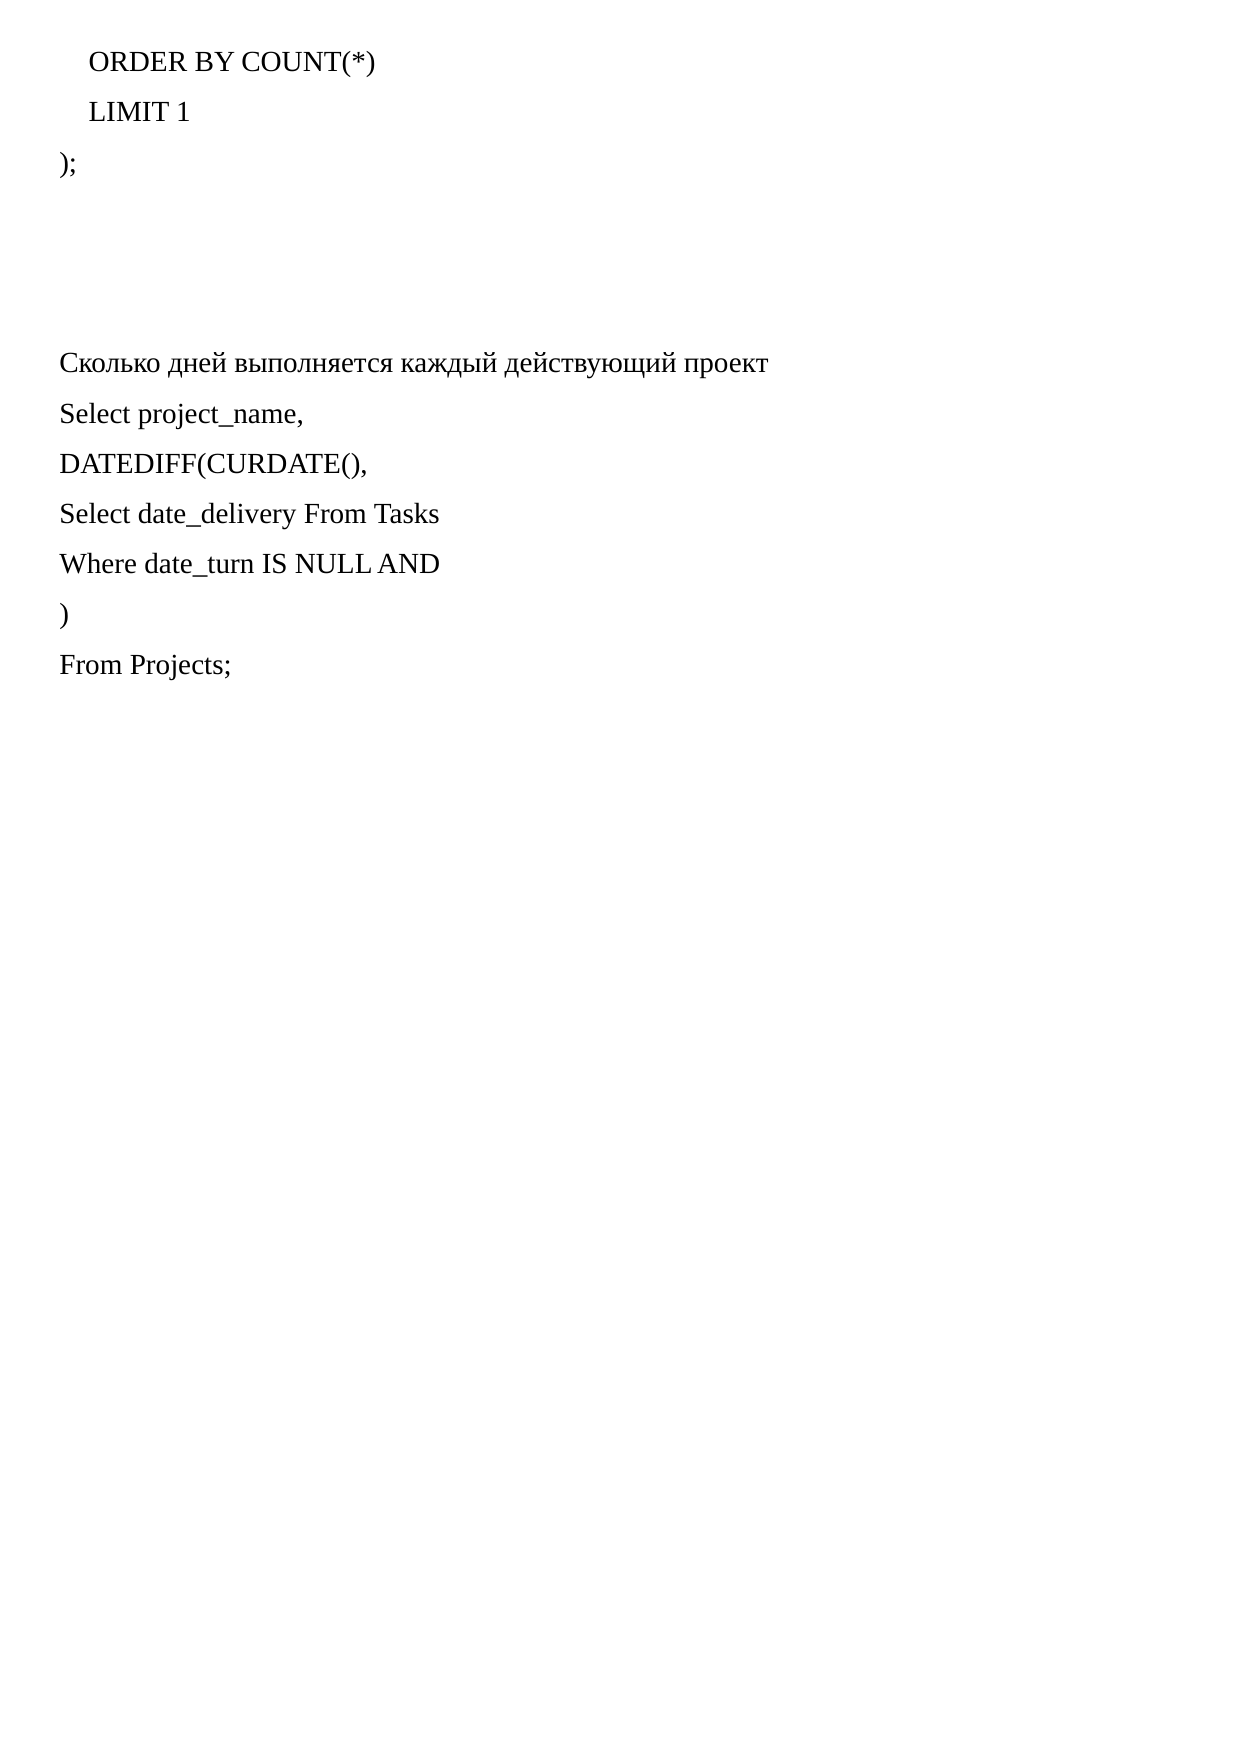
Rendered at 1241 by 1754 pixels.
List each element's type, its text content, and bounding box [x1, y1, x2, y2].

text ); [59, 145, 1152, 178]
text ) [59, 597, 1152, 630]
text LIMIT 1 [59, 94, 1152, 128]
text Where date_turn IS NULL AND [59, 546, 1152, 580]
text From Projects; [59, 647, 1152, 680]
text DATEDIFF(CURDATE(), [59, 446, 1152, 479]
text ORDER BY COUNT(*) [59, 44, 1152, 78]
text Select date_delivery From Tasks [59, 496, 1152, 530]
text Сколько дней выполняется каждый действующий проект [59, 346, 1152, 379]
text Select project_name, [59, 396, 1152, 429]
